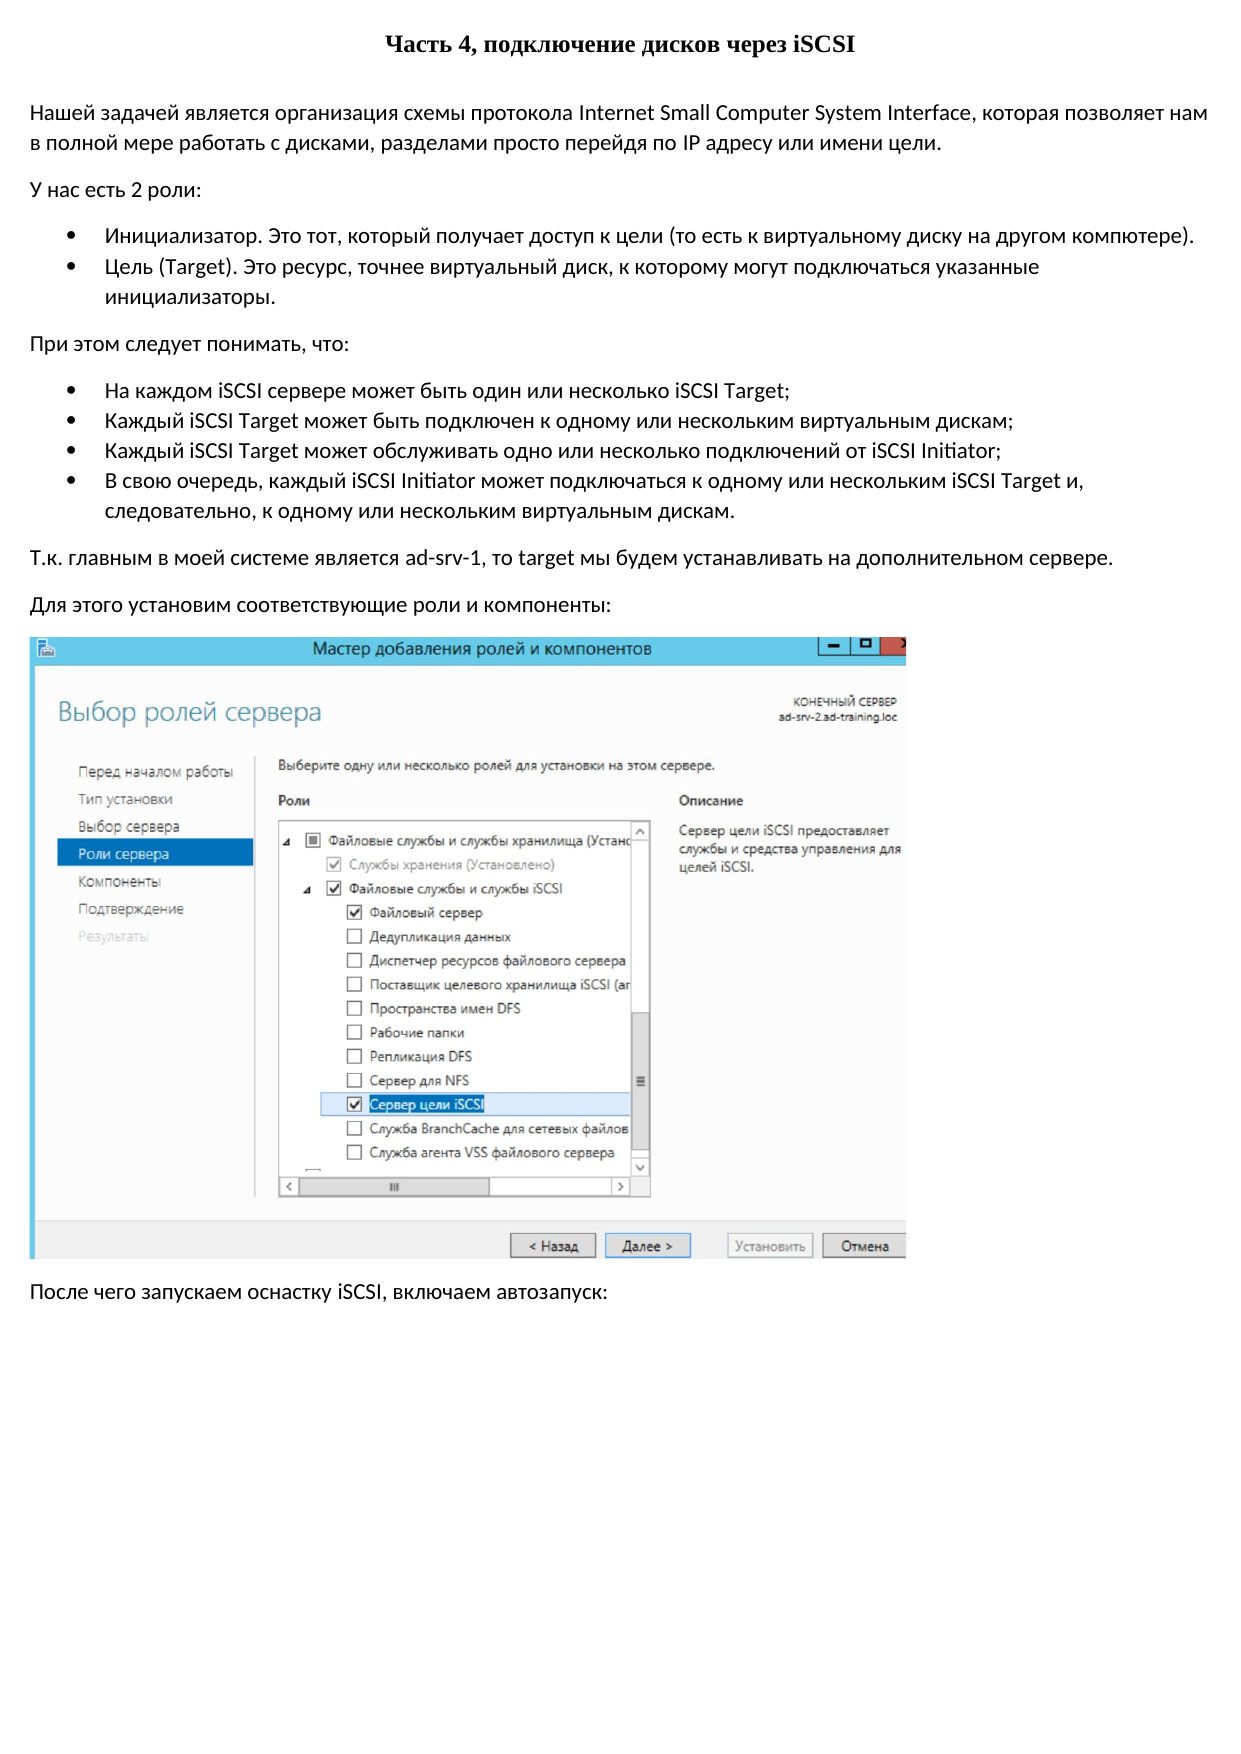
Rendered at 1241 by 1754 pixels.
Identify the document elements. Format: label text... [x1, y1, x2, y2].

list В свою очередь, каждый iSCSI Initiator может подключаться к одному или нескольким iSCSI Target и, следовательно, к одному или нескольким виртуальным дискам. [67, 466, 1211, 525]
list Инициализатор. Это тот, который получает доступ к цели (то есть к виртуальному диску на другом компютере). [67, 222, 1211, 250]
list На каждом iSCSI сервере может быть один или несколько iSCSI Target; [67, 376, 1211, 404]
text Для этого установим соответствующие роли и компоненты: [29, 590, 1211, 618]
text Часть 4, подключение дисков через iSCSI [29, 29, 1211, 58]
list Каждый iSCSI Target может обслуживать одно или несколько подключений от iSCSI Initiator; [67, 436, 1211, 464]
list Цель (Target). Это ресурс, точнее виртуальный диск, к которому могут подключаться указанные инициализаторы. [67, 252, 1211, 310]
picture [29, 637, 907, 1259]
text При этом следует понимать, что: [29, 329, 1211, 357]
text Т.к. главным в моей системе является ad-srv-1, то target мы будем устанавливать на дополнительном сервере. [29, 543, 1211, 572]
list Каждый iSCSI Target может быть подключен к одному или нескольким виртуальным дискам; [67, 406, 1211, 434]
text Нашей задачей является организация схемы протокола Internet Small Computer System Interface, которая позволяет нам в полной мере работать с дисками, разделами просто перейдя по IP адресу или имени цели. [29, 98, 1211, 156]
text После чего запускаем оснастку iSCSI, включаем автозапуск: [29, 1277, 1211, 1305]
text У нас есть 2 роли: [29, 175, 1211, 203]
